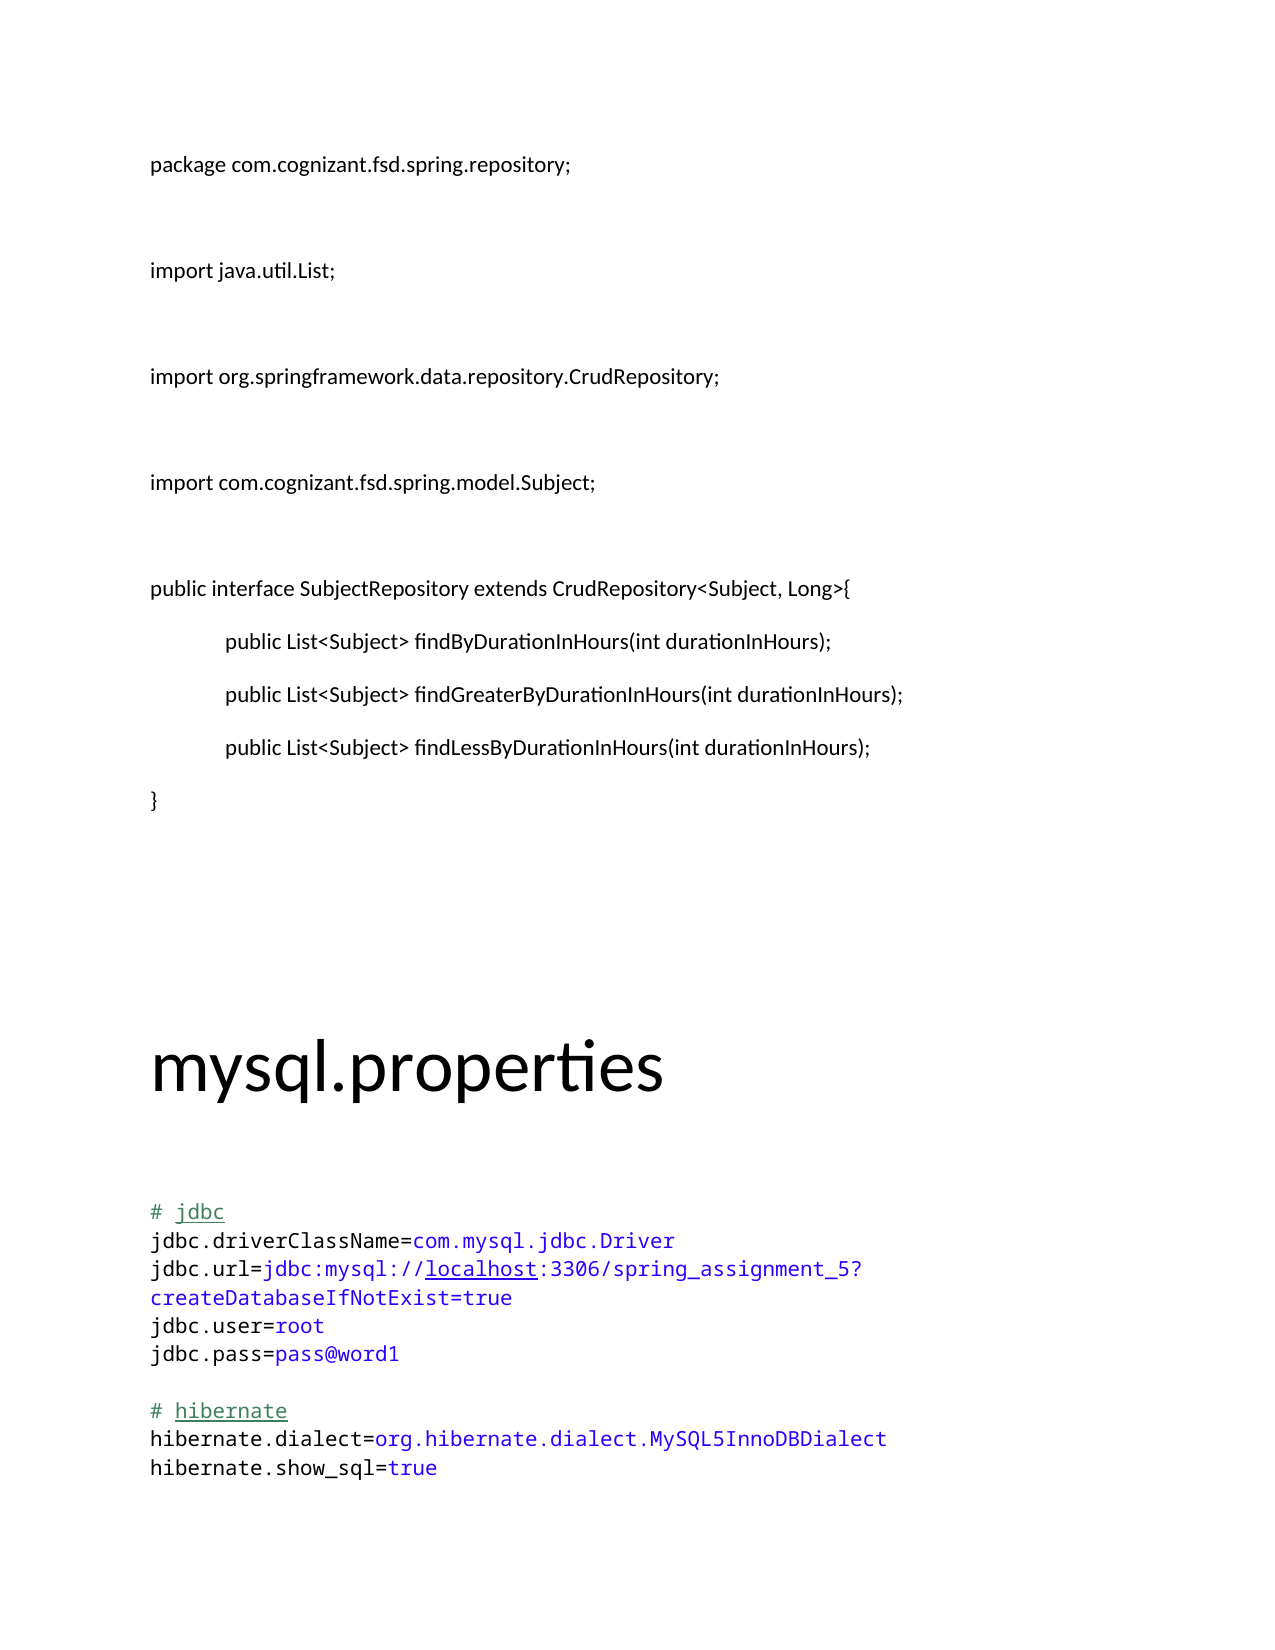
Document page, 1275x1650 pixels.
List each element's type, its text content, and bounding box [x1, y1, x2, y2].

text # hibernate [150, 1396, 1125, 1424]
text jdbc.pass=pass@word1 [150, 1339, 1125, 1368]
text public List<Subject> findGreaterByDurationInHours(int durationInHours); [150, 680, 1125, 708]
text hibernate.dialect=org.hibernate.dialect.MySQL5InnoDBDialect [150, 1424, 1125, 1453]
text hibernate.show_sql=true [150, 1453, 1125, 1481]
text # jdbc [150, 1197, 1125, 1226]
text package com.cognizant.fsd.spring.repository; [150, 150, 1125, 178]
text jdbc.url=jdbc:mysql://localhost:3306/spring_assignment_5?createDatabaseIfNotExist=true [150, 1254, 1125, 1311]
text jdbc.user=root [150, 1311, 1125, 1339]
text public List<Subject> findLessByDurationInHours(int durationInHours); [150, 733, 1125, 761]
text import org.springframework.data.repository.CrudRepository; [150, 362, 1125, 390]
text public List<Subject> findByDurationInHours(int durationInHours); [150, 627, 1125, 655]
text import com.cognizant.fsd.spring.model.Subject; [150, 468, 1125, 496]
text import java.util.List; [150, 256, 1125, 284]
text jdbc.driverClassName=com.mysql.jdbc.Driver [150, 1226, 1125, 1254]
text mysql.properties [150, 1018, 1125, 1110]
text public interface SubjectRepository extends CrudRepository<Subject, Long>{ [150, 574, 1125, 602]
text } [150, 786, 1125, 814]
